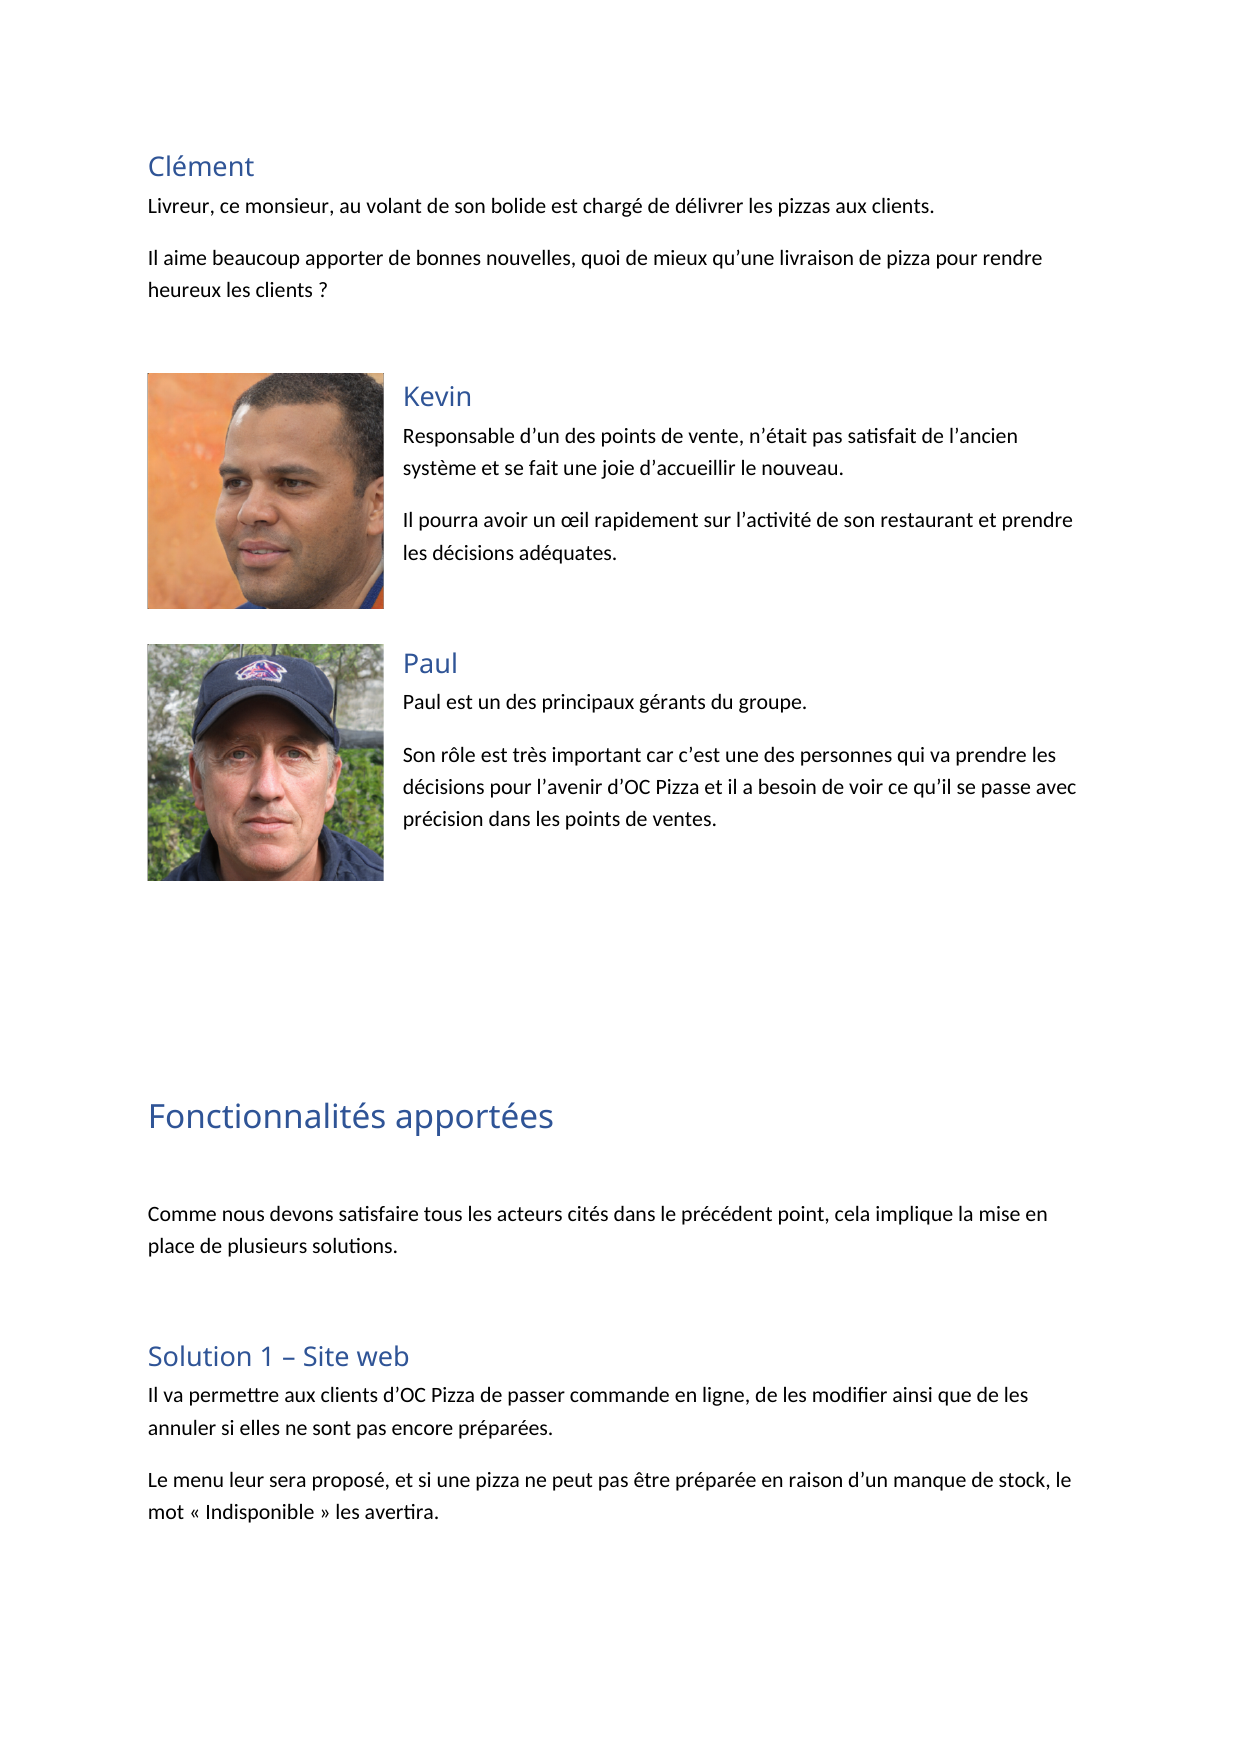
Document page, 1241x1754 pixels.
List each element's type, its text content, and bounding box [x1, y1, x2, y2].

text Il aime beaucoup apporter de bonnes nouvelles, quoi de mieux qu’une livraison de pizza pour rendre heureux les clients ? [148, 244, 1093, 303]
text Son rôle est très important car c’est une des personnes qui va prendre les décisions pour l’avenir d’OC Pizza et il a besoin de voir ce qu’il se passe avec précision dans les points de ventes. [148, 741, 1093, 918]
text Il va permettre aux clients d’OC Pizza de passer commande en ligne, de les modifier ainsi que de les annuler si elles ne sont pas encore préparées. [148, 1382, 1093, 1440]
text Livreur, ce monsieur, au volant de son bolide est chargé de délivrer les pizzas aux clients. [148, 192, 1093, 218]
text Le menu leur sera proposé, et si une pizza ne peut pas être préparée en raison d’un manque de stock, le mot « Indisponible » les avertira. [148, 1466, 1093, 1525]
text Responsable d’un des points de vente, n’était pas satisfait de l’ancien système et se fait une joie d’accueillir le nouveau. [384, 422, 1093, 481]
subtitle Solution 1 – Site web [148, 1337, 1093, 1374]
subtitle Kevin [384, 378, 1093, 414]
subtitle Clément [148, 148, 1093, 184]
text Comme nous devons satisfaire tous les acteurs cités dans le précédent point, cela implique la mise en place de plusieurs solutions. [148, 1200, 1093, 1258]
subtitle Paul [384, 644, 1093, 681]
text Il pourra avoir un œil rapidement sur l’activité de son restaurant et prendre les décisions adéquates. [384, 507, 1093, 565]
subtitle Fonctionnalités apportées [148, 1093, 1093, 1138]
picture [147, 373, 384, 609]
picture [147, 644, 384, 881]
text Paul est un des principaux gérants du groupe. [384, 688, 1093, 715]
